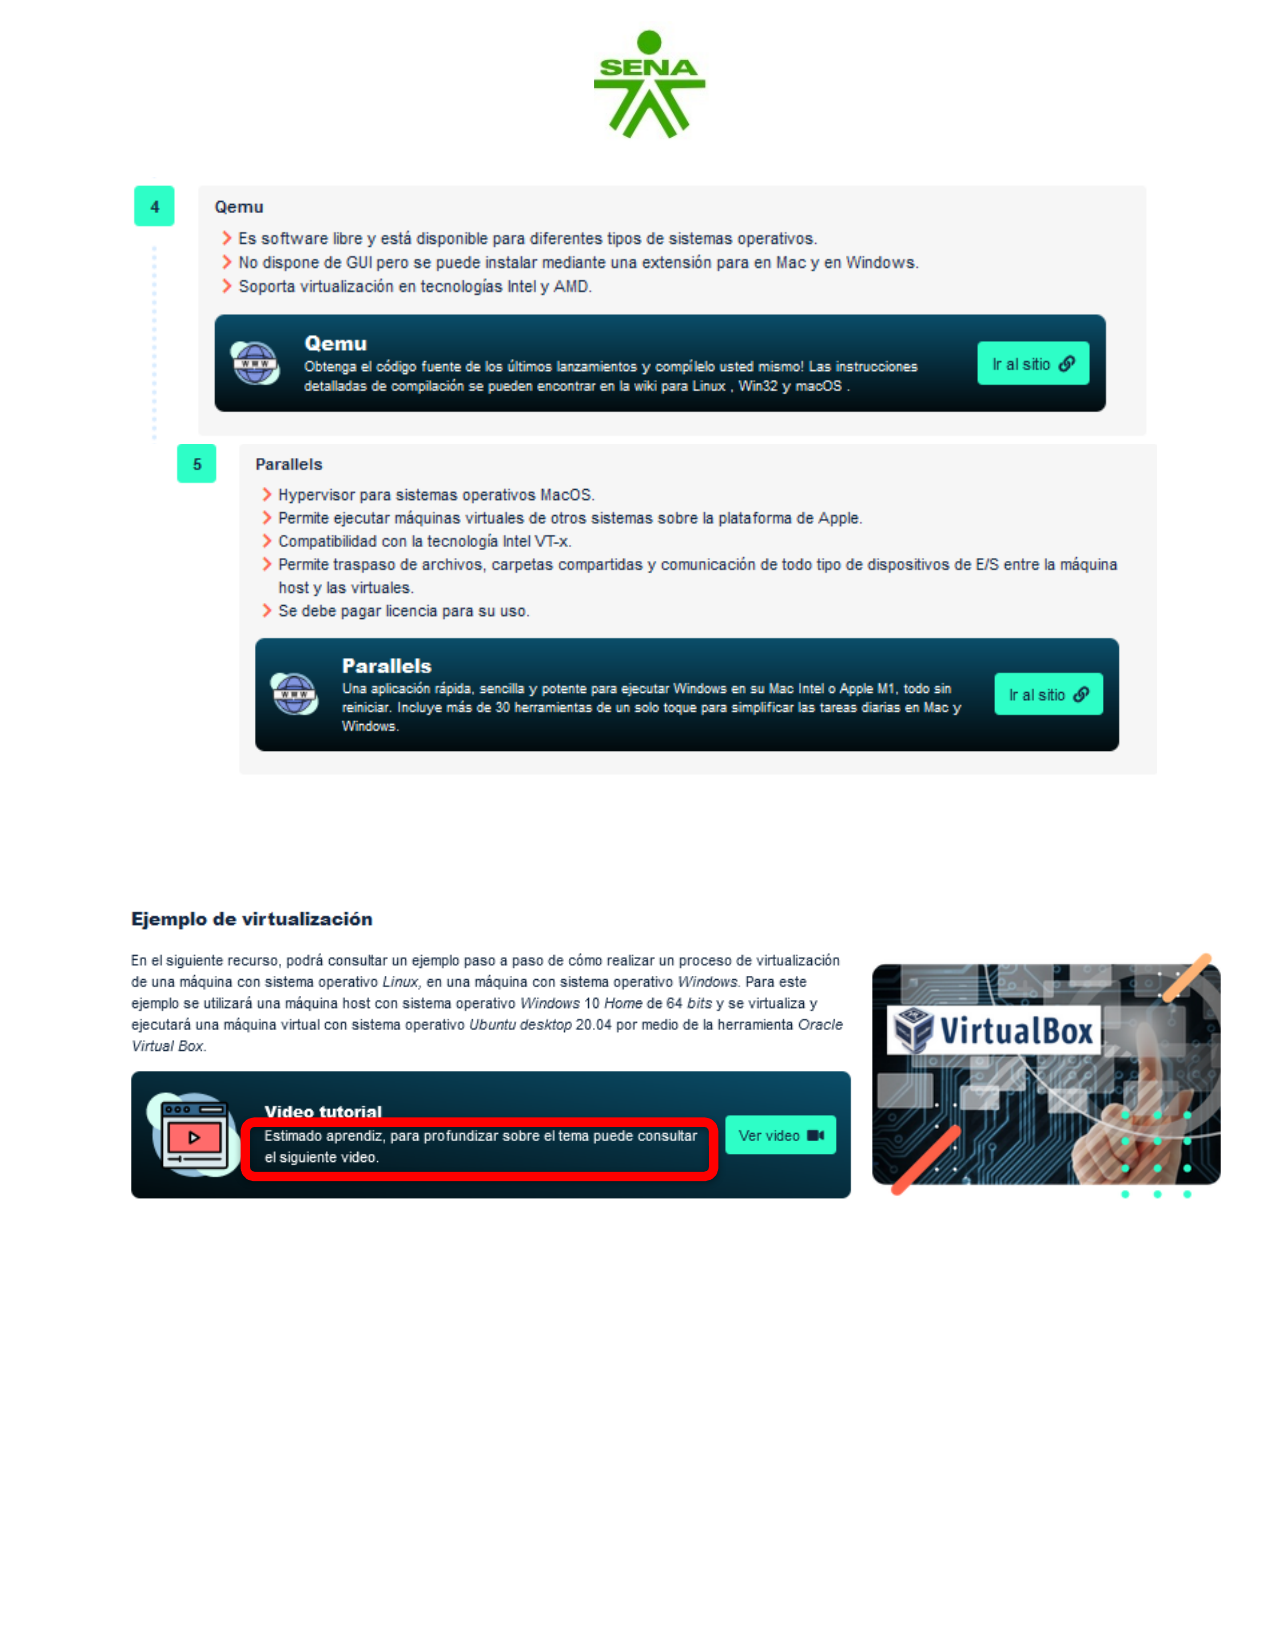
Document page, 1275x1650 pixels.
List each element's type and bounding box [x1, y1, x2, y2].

picture [118, 888, 1233, 1228]
picture [593, 21, 712, 147]
picture [118, 177, 1157, 779]
